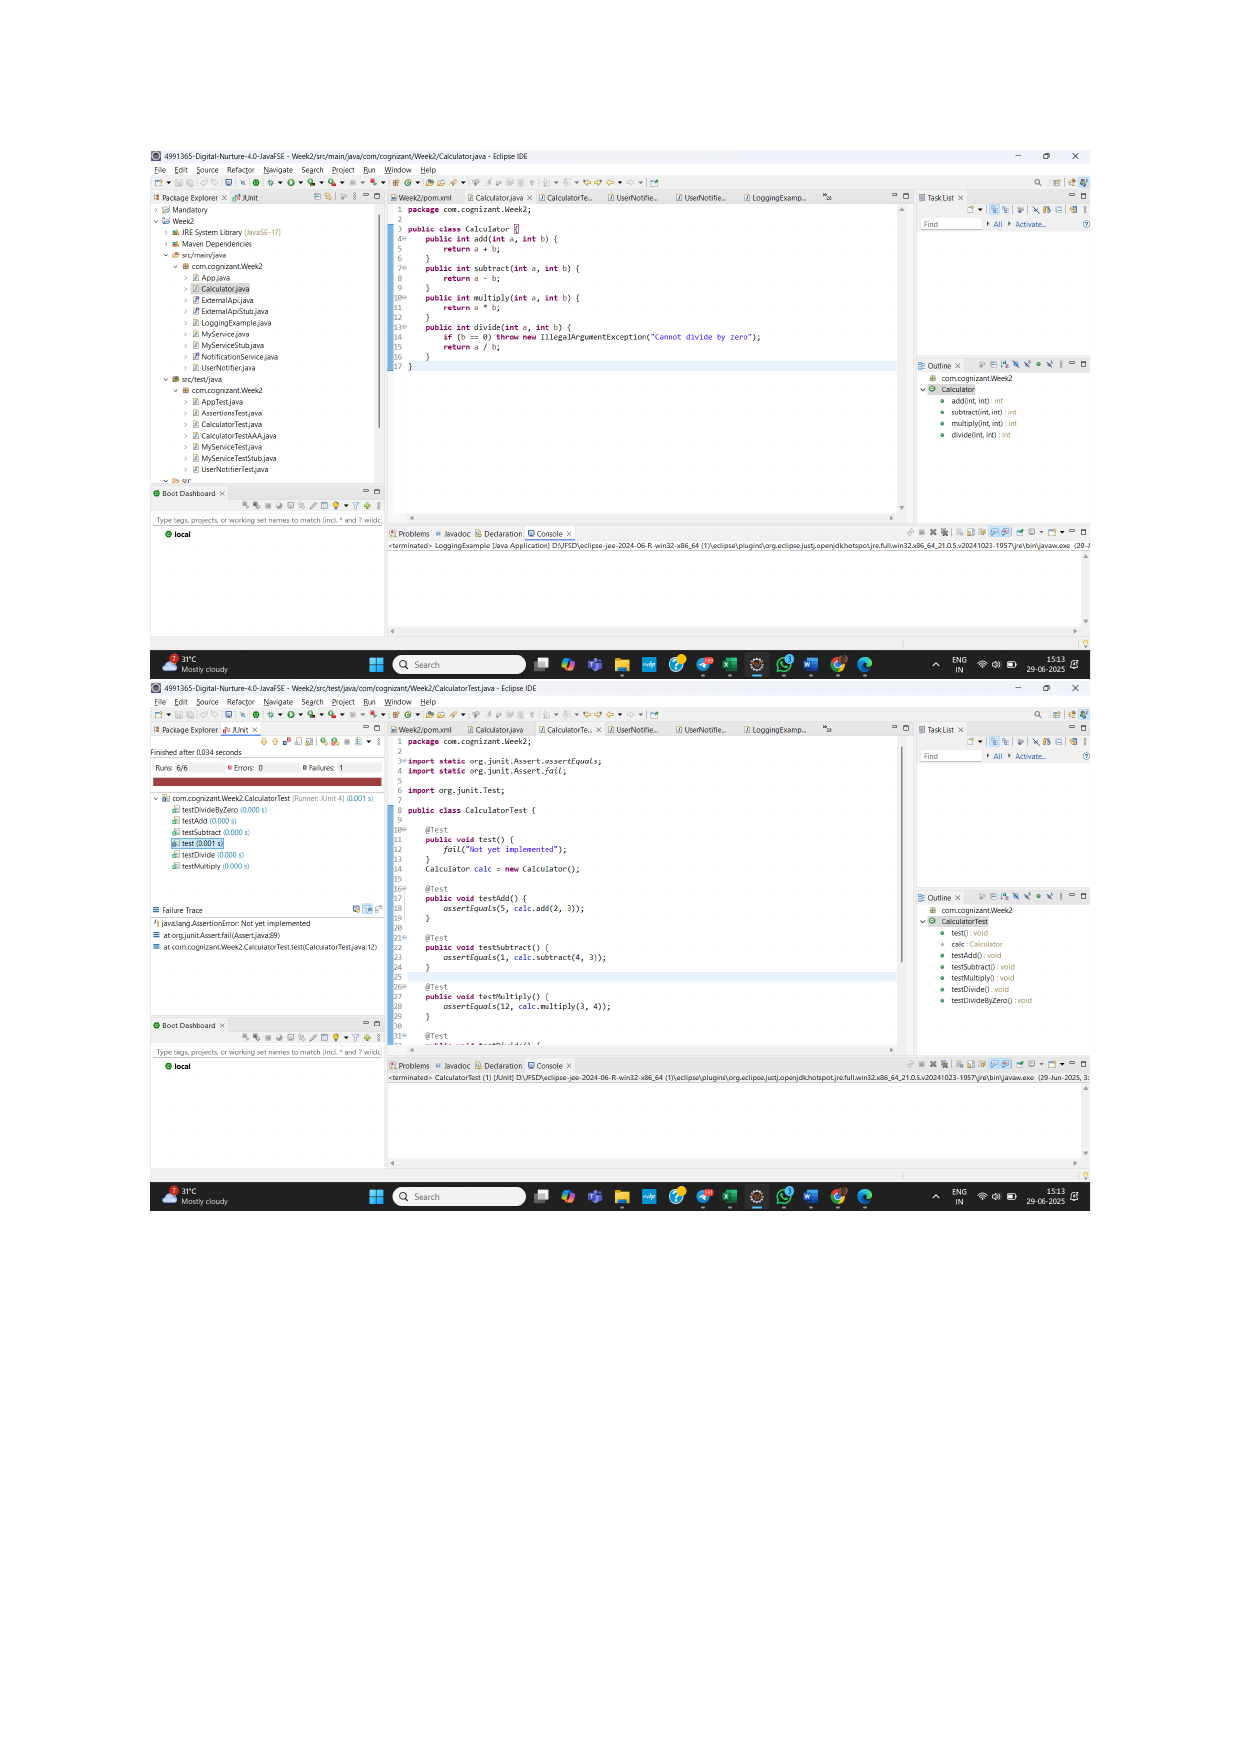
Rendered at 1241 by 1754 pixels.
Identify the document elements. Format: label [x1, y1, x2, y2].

picture [150, 150, 1091, 679]
picture [150, 681, 1091, 1211]
